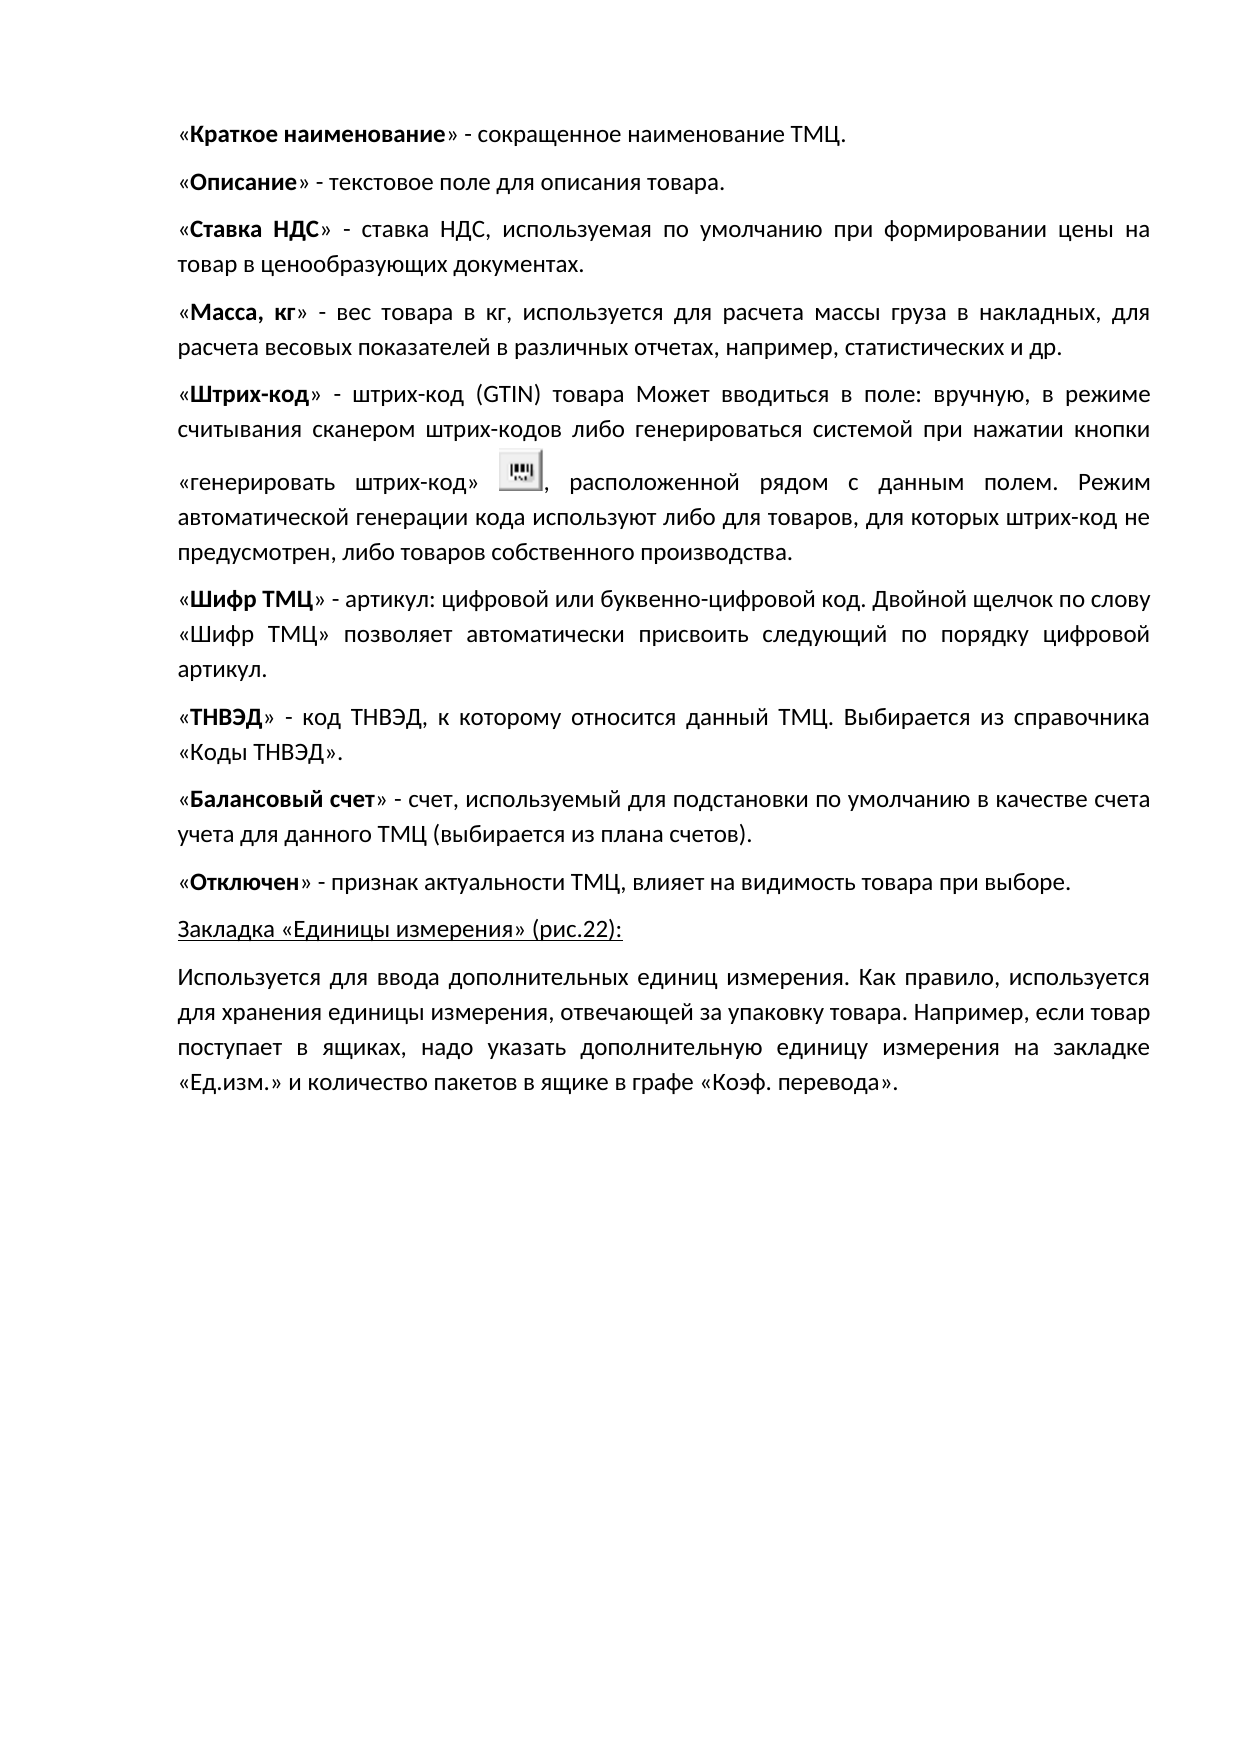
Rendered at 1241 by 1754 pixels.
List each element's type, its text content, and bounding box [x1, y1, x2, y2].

text «Краткое наименование» - сокращенное наименование ТМЦ. [177, 118, 1152, 149]
text «Описание» - текстовое поле для описания товара. [177, 166, 1152, 196]
text «Балансовый счет» - счет, используемый для подстановки по умолчанию в качестве счета учета для данного ТМЦ (выбирается из плана счетов). [177, 783, 1152, 849]
text «Ставка НДС» - ставка НДС, используемая по умолчанию при формировании цены на товар в ценообразующих документах. [177, 213, 1152, 279]
picture [499, 448, 544, 491]
text «Масса, кг» - вес товара в кг, используется для расчета массы груза в накладных, для расчета весовых показателей в различных отчетах, например, статистических и др. [177, 296, 1152, 361]
text «ТНВЭД» - код ТНВЭД, к которому относится данный ТМЦ. Выбирается из справочника «Коды ТНВЭД». [177, 701, 1152, 767]
text «Шифр ТМЦ» - артикул: цифровой или буквенно-цифровой код. Двойной щелчок по слову «Шифр ТМЦ» позволяет автоматически присвоить следующий по порядку цифровой артикул. [177, 583, 1152, 684]
text Закладка «Единицы измерения» (рис.22): [177, 913, 1152, 944]
text «Штрих-код» - штрих-код (GTIN) товара Может вводиться в поле: вручную, в режиме считывания сканером штрих-кодов либо генерироваться системой при нажатии кнопки «генерировать штрих-код» , расположенной рядом с данным полем. Режим автоматической генерации кода используют либо для товаров, для которых штрих-код не предусмотрен, либо товаров собственного производства. [177, 378, 1152, 567]
text «Отключен» - признак актуальности ТМЦ, влияет на видимость товара при выборе. [177, 866, 1152, 897]
text Используется для ввода дополнительных единиц измерения. Как правило, используется для хранения единицы измерения, отвечающей за упаковку товара. Например, если товар поступает в ящиках, надо указать дополнительную единицу измерения на закладке «Ед.изм.» и количество пакетов в ящике в графе «Коэф. перевода». [177, 961, 1152, 1097]
